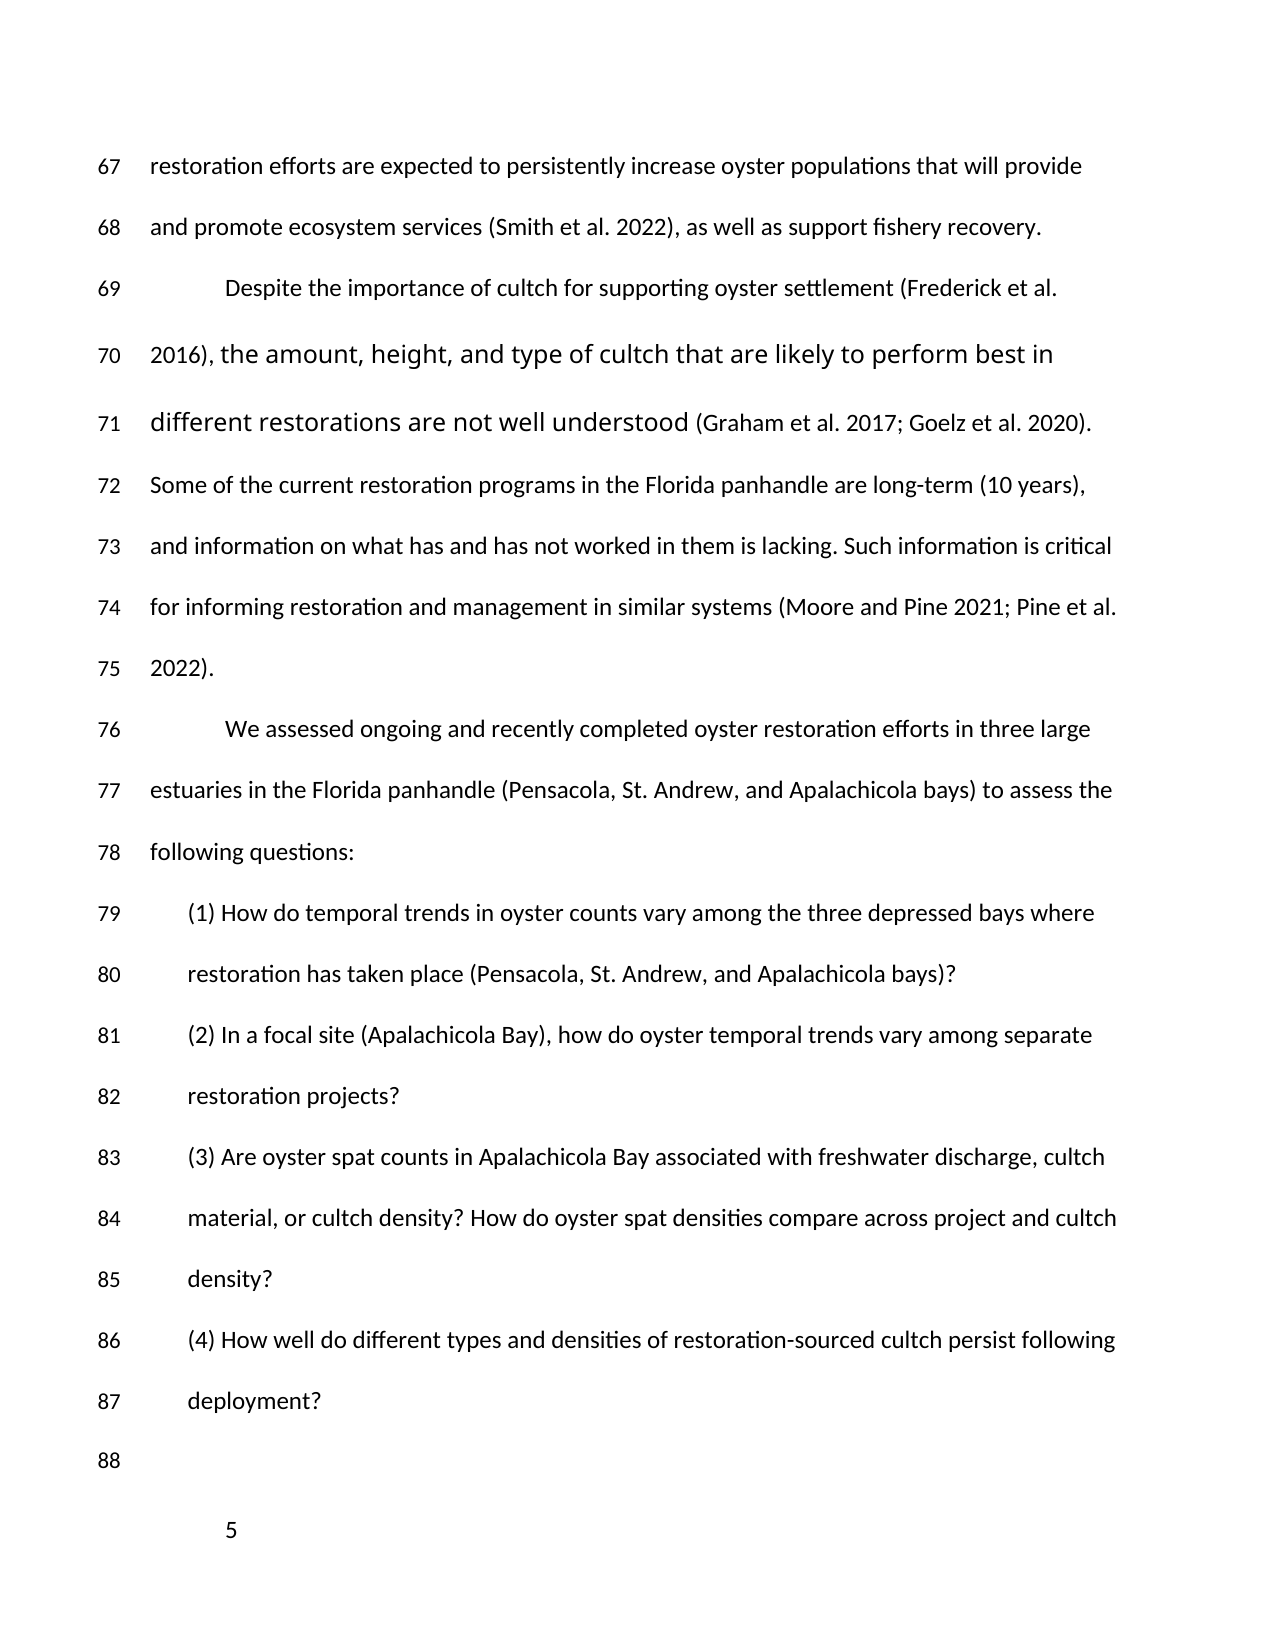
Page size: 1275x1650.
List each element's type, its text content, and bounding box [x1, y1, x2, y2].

text (1) How do temporal trends in oyster counts vary among the three depressed bays where restoration has taken place (Pensacola, St. Andrew, and Apalachicola bays)? [187, 897, 1125, 988]
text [150, 150, 1125, 242]
text (4) How well do different types and densities of restoration-sourced cultch persist following deployment? [187, 1324, 1125, 1416]
text (2) In a focal site (Apalachicola Bay), how do oyster temporal trends vary among separate restoration projects? [187, 1019, 1125, 1110]
text (3) Are oyster spat counts in Apalachicola Bay associated with freshwater discharge, cultch material, or cultch density? How do oyster spat densities compare across project and cultch density? [187, 1141, 1125, 1293]
text Despite the importance of cultch for supporting oyster settlement (Frederick et al. 2016), the amount, height, and type of cultch that are likely to perform best in different restorations are not well understood (Graham et al. 2017; Goelz et al. 2020). Some of the current restoration programs in the Florida panhandle are long-term (10 years), and information on what has and has not worked in them is lacking. Such information is critical for informing restoration and management in similar systems (Moore and Pine 2021; Pine et al. 2022). [150, 272, 1125, 683]
text We assessed ongoing and recently completed oyster restoration efforts in three large estuaries in the Florida panhandle (Pensacola, St. Andrew, and Apalachicola bays) to assess the following questions: [150, 713, 1125, 866]
